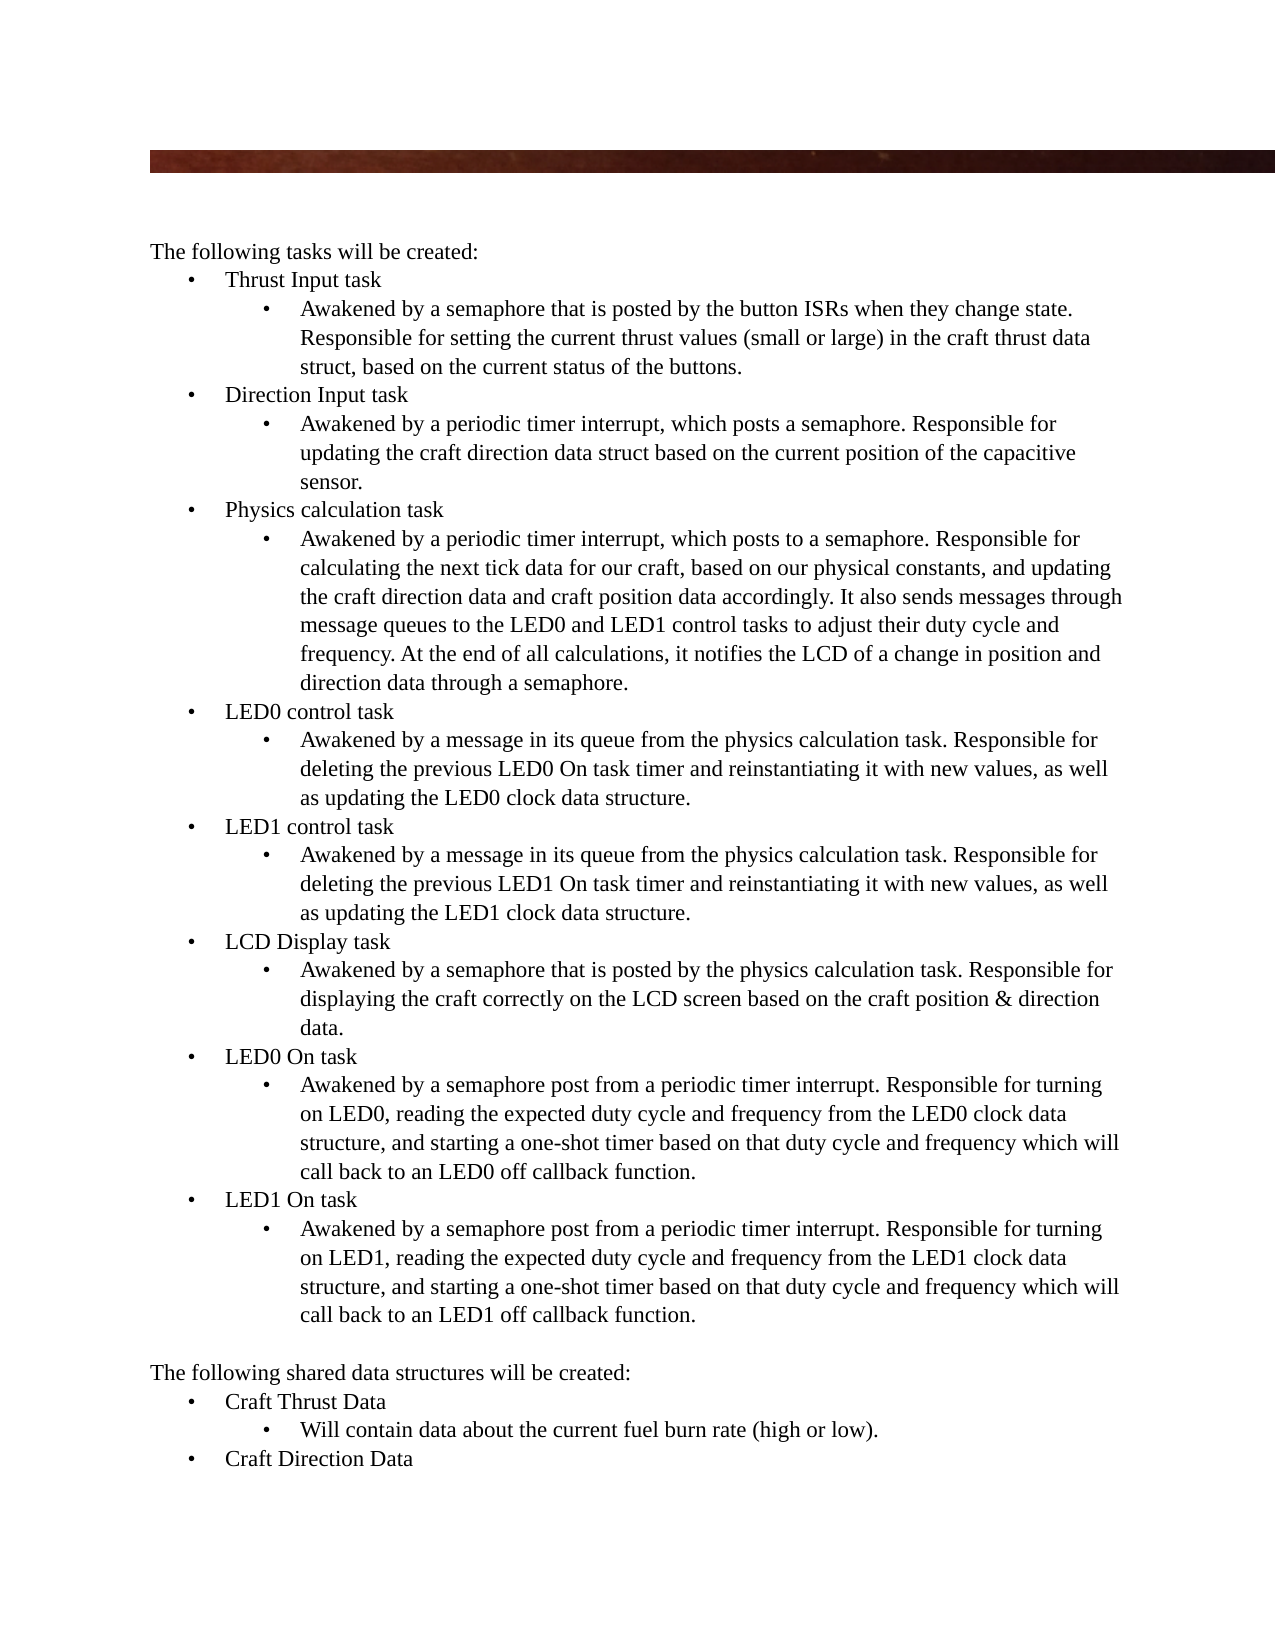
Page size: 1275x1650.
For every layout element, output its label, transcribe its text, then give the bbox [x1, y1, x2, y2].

list LED0 control task [187, 696, 1125, 725]
list Awakened by a message in its queue from the physics calculation task. Responsible for deleting the previous LED1 On task timer and reinstantiating it with new values, as well as updating the LED1 clock data structure. [262, 840, 1125, 926]
list LED1 control task [187, 811, 1125, 840]
list Awakened by a semaphore post from a periodic timer interrupt. Responsible for turning on LED0, reading the expected duty cycle and frequency from the LED0 clock data structure, and starting a one-shot timer based on that duty cycle and frequency which will call back to an LED0 off callback function. [262, 1070, 1125, 1185]
list LED0 On task [187, 1041, 1125, 1070]
list Craft Thrust Data [187, 1386, 1125, 1415]
list LED1 On task [187, 1185, 1125, 1214]
list Thrust Input task [187, 265, 1125, 294]
list Awakened by a semaphore post from a periodic timer interrupt. Responsible for turning on LED1, reading the expected duty cycle and frequency from the LED1 clock data structure, and starting a one-shot timer based on that duty cycle and frequency which will call back to an LED1 off callback function. [262, 1214, 1125, 1329]
list Will contain data about the current fuel burn rate (high or low). [262, 1415, 1125, 1444]
list Awakened by a periodic timer interrupt, which posts to a semaphore. Responsible for calculating the next tick data for our craft, based on our physical constants, and updating the craft direction data and craft position data accordingly. It also sends messages through message queues to the LED0 and LED1 control tasks to adjust their duty cycle and frequency. At the end of all calculations, it notifies the LCD of a change in position and direction data through a semaphore. [262, 524, 1125, 696]
list Awakened by a periodic timer interrupt, which posts a semaphore. Responsible for updating the craft direction data struct based on the current position of the capacitive sensor. [262, 409, 1125, 495]
list Awakened by a semaphore that is posted by the physics calculation task. Responsible for displaying the craft correctly on the LCD screen based on the craft position & direction data. [262, 955, 1125, 1041]
text The following shared data structures will be created: [150, 1357, 1125, 1386]
list Craft Direction Data [187, 1444, 1125, 1472]
list Physics calculation task [187, 495, 1125, 524]
list Awakened by a semaphore that is posted by the button ISRs when they change state. Responsible for setting the current thrust values (small or large) in the craft thrust data struct, based on the current status of the buttons. [262, 294, 1125, 380]
list LCD Display task [187, 926, 1125, 955]
list Awakened by a message in its queue from the physics calculation task. Responsible for deleting the previous LED0 On task timer and reinstantiating it with new values, as well as updating the LED0 clock data structure. [262, 725, 1125, 811]
list Direction Input task [187, 380, 1125, 409]
text The following tasks will be created: [150, 236, 1125, 265]
